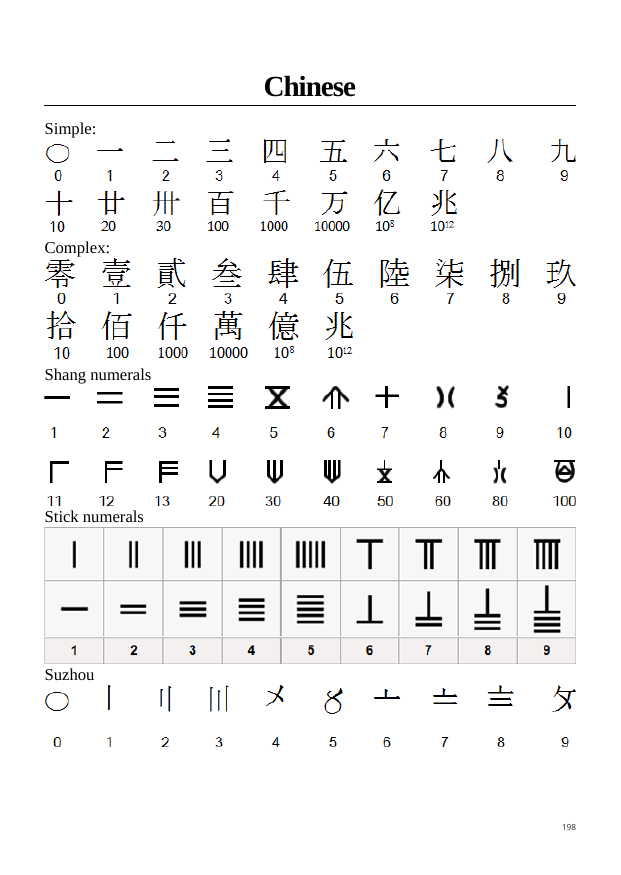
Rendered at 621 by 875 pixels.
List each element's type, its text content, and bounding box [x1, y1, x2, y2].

picture [44, 385, 576, 506]
subtitle Chinese [44, 69, 576, 105]
picture [44, 258, 576, 364]
text Suzhou [44, 664, 576, 684]
picture [44, 527, 576, 664]
picture [44, 685, 576, 747]
text Stick numerals [44, 507, 576, 526]
picture [44, 139, 576, 237]
text Shang numerals [44, 365, 576, 384]
text Complex: [44, 238, 576, 257]
text Simple: [44, 118, 576, 138]
